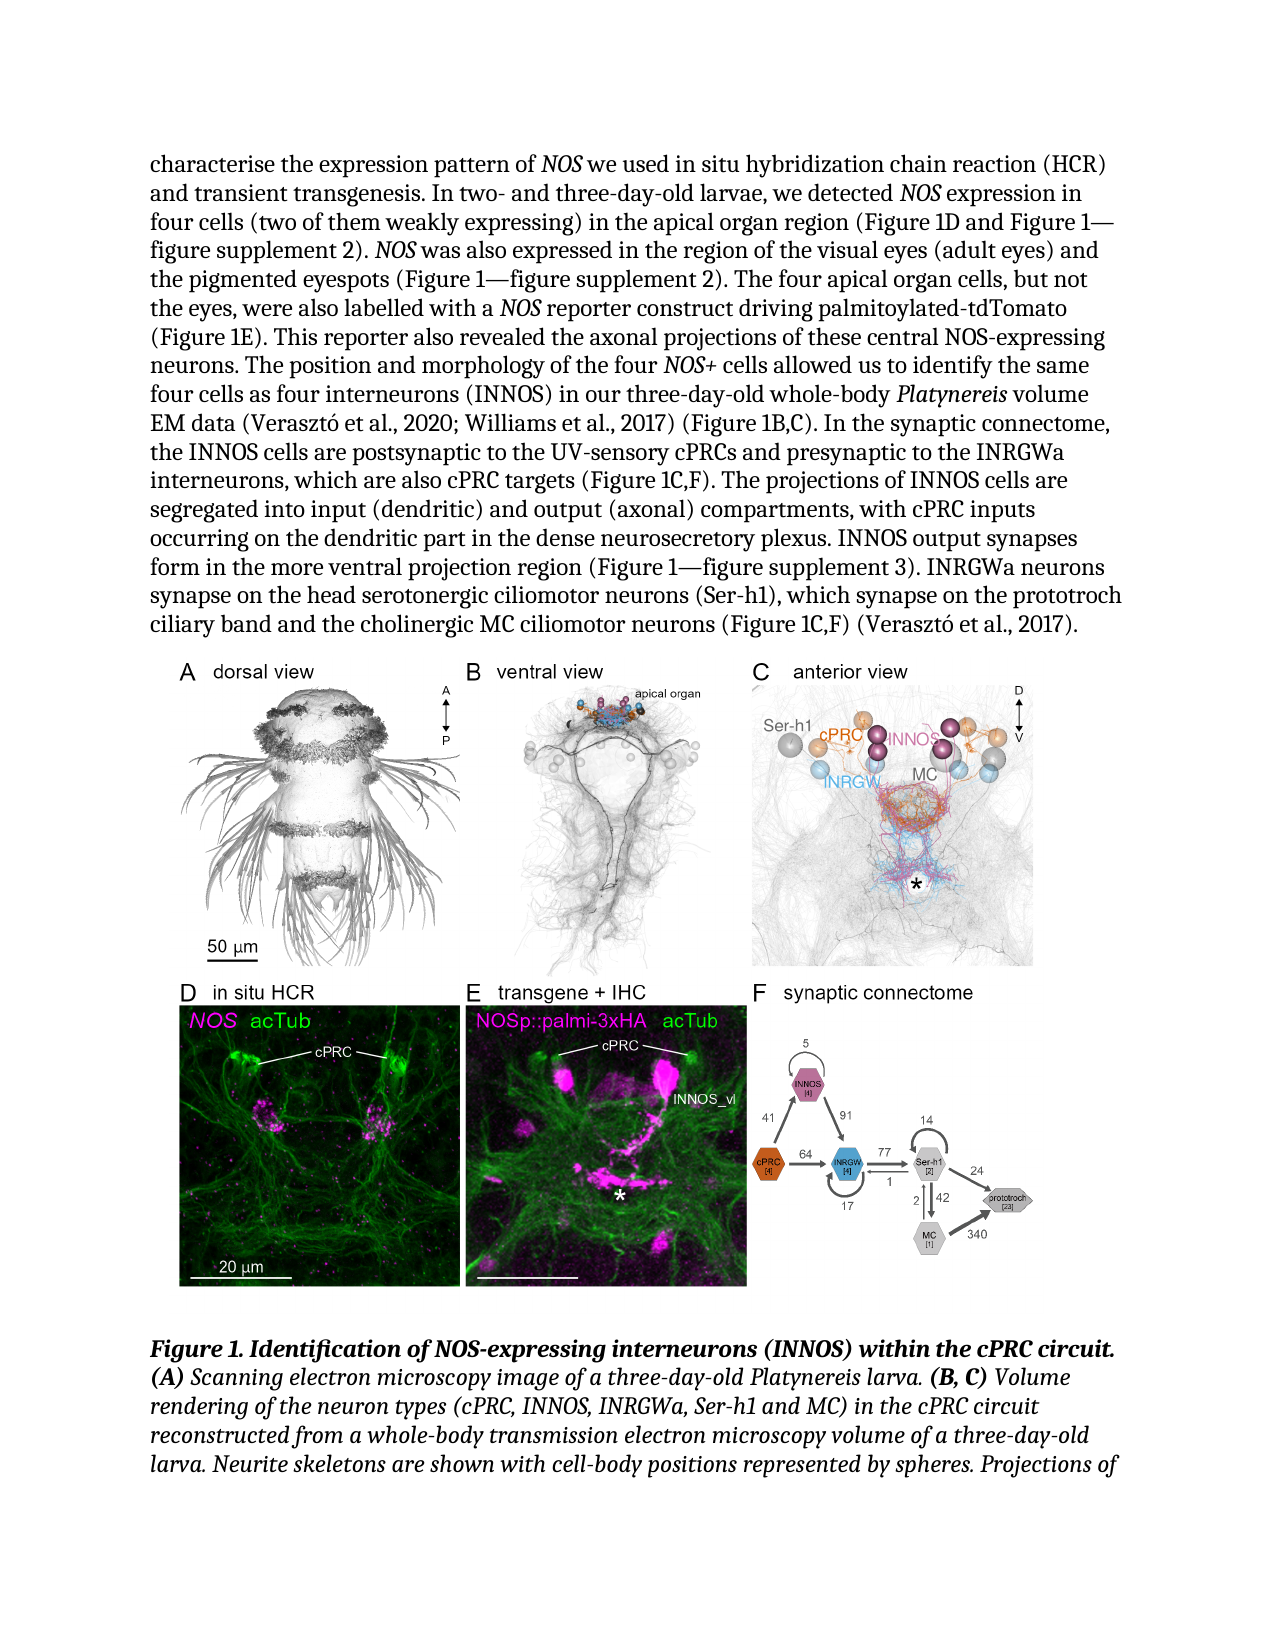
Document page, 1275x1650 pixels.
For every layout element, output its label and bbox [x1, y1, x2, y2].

text [150, 150, 1125, 639]
picture [168, 657, 1044, 1314]
text [150, 1334, 1125, 1478]
